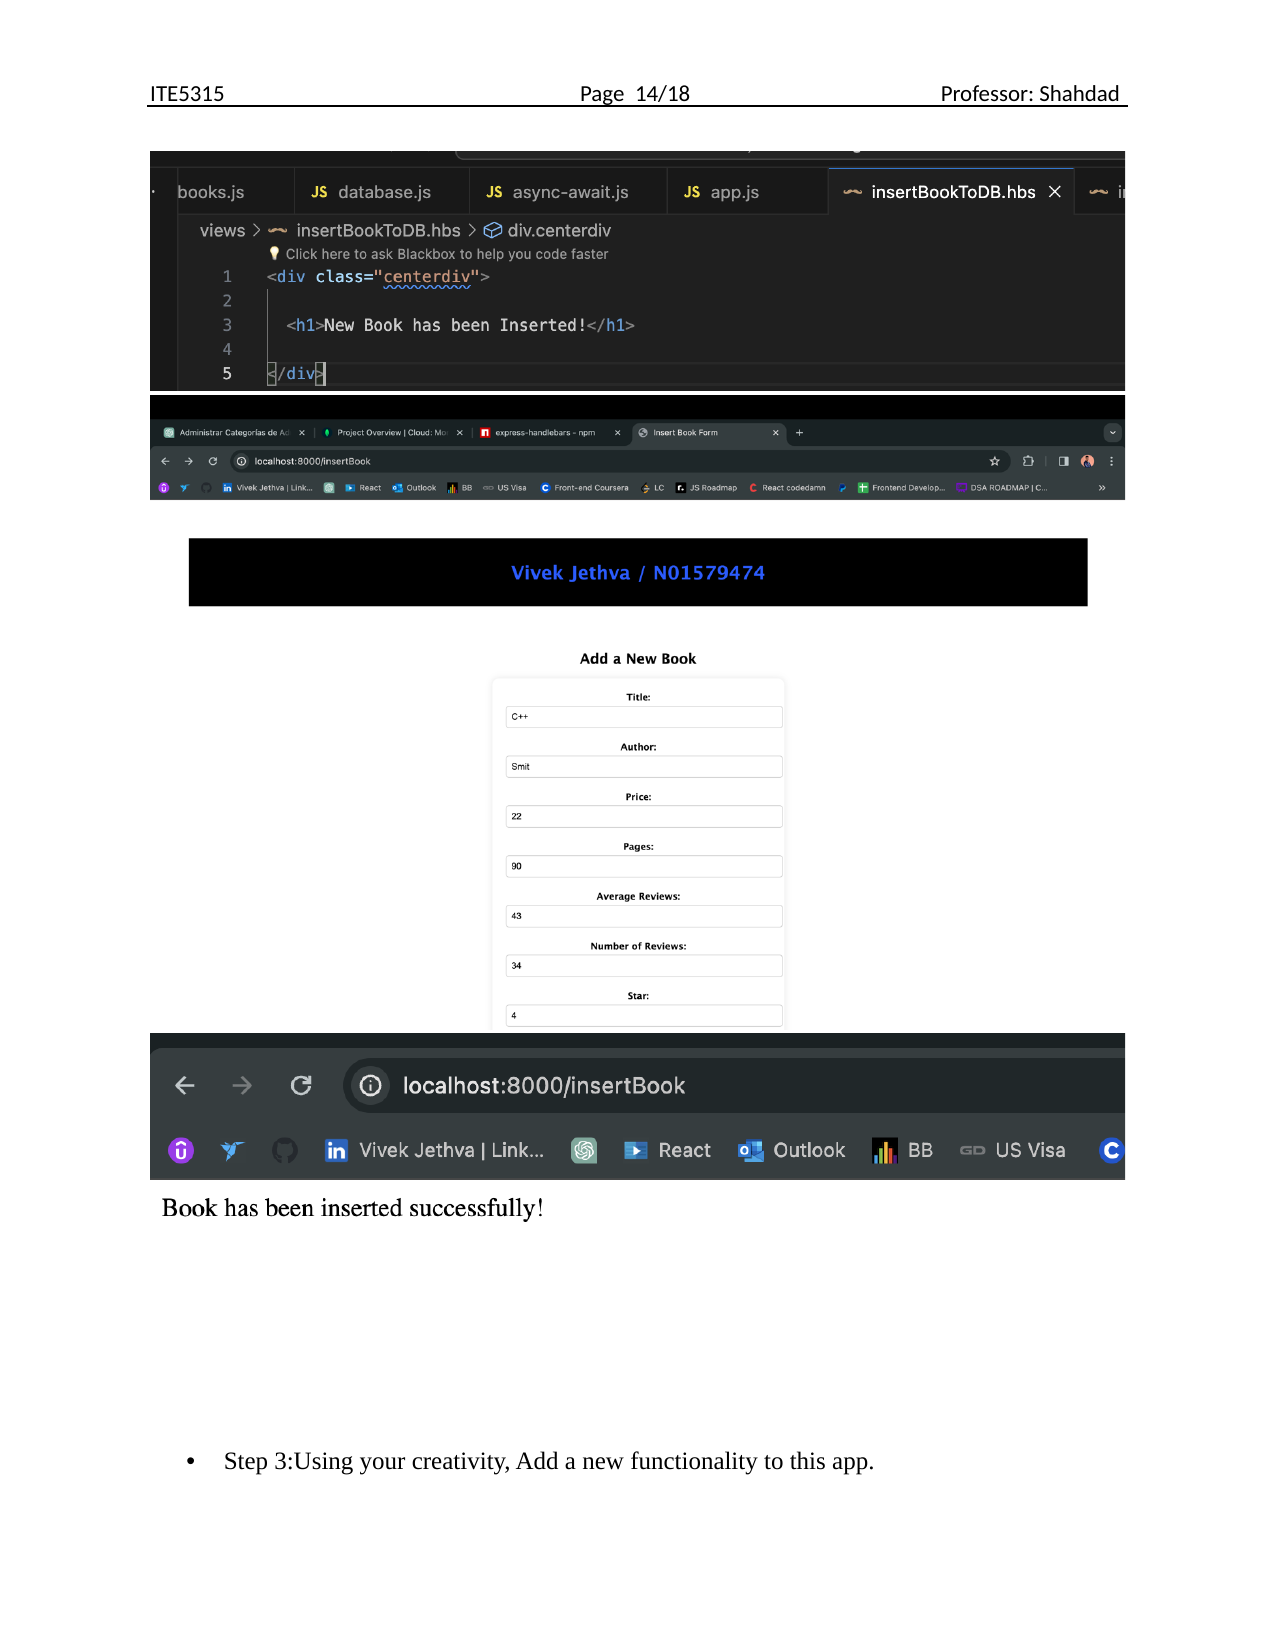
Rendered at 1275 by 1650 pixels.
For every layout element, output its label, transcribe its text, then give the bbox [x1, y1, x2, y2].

picture [150, 151, 1126, 391]
picture [150, 1033, 1126, 1376]
picture [150, 395, 1126, 1030]
list Step 3:Using your creativity, Add a new functionality to this app. [186, 1446, 1125, 1475]
